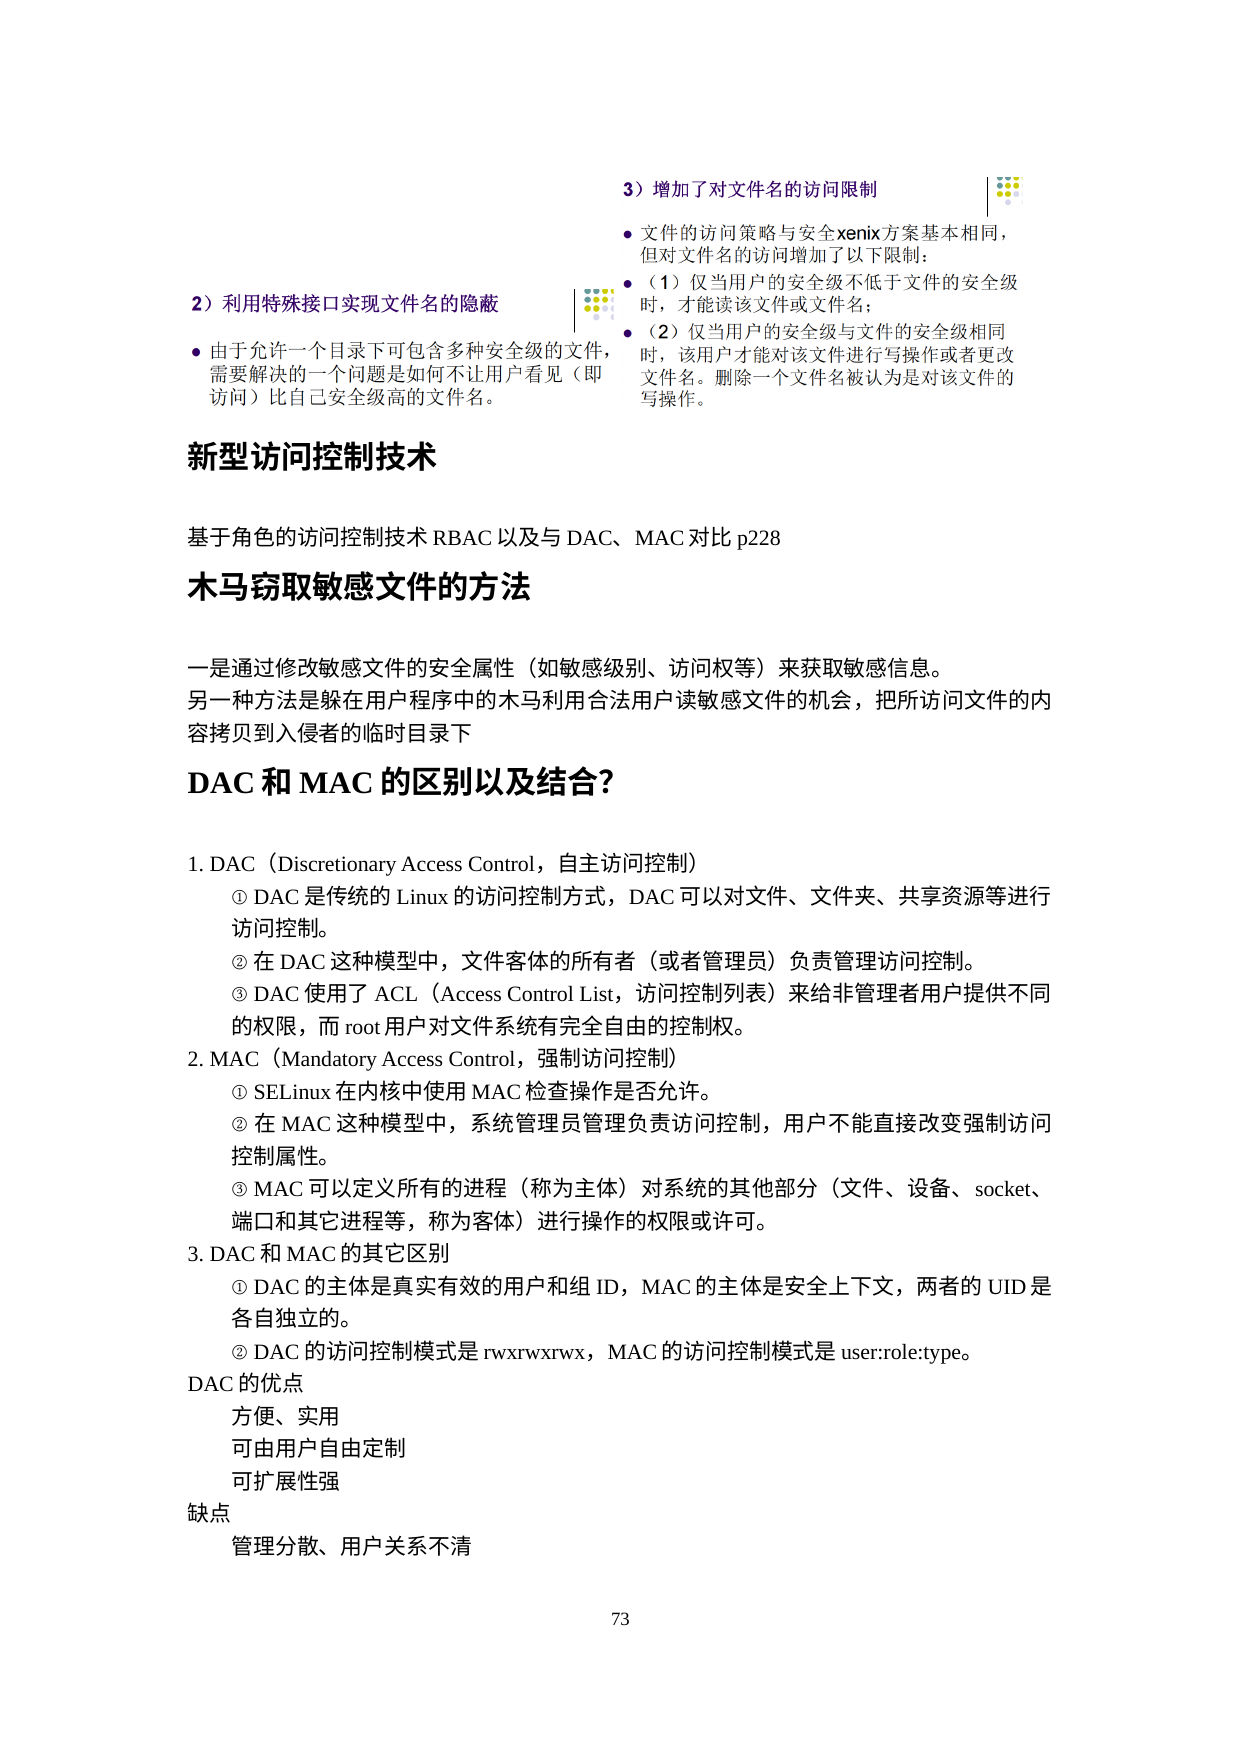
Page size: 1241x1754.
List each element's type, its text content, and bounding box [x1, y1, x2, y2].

text ② DAC的访问控制模式是rwxrwxrwx，MAC的访问控制模式是user:role:type。 [231, 1333, 1053, 1366]
text ① DAC是传统的Linux的访问控制方式，DAC可以对文件、文件夹、共享资源等进行访问控制。 [231, 878, 1053, 943]
text 3. DAC和MAC的其它区别 [187, 1236, 1053, 1268]
text 可扩展性强 [231, 1463, 1053, 1496]
text 另一种方法是躲在用户程序中的木马利用合法用户读敏感文件的机会，把所访问文件的内容拷贝到入侵者的临时目录下 [187, 683, 1053, 748]
picture [187, 289, 614, 407]
subtitle 木马窃取敏感文件的方法 [187, 552, 1053, 617]
text 基于角色的访问控制技术RBAC以及与DAC、MAC对比p228 [187, 520, 1053, 552]
text 缺点 [187, 1496, 1053, 1528]
text 2. MAC（Mandatory Access Control，强制访问控制） [187, 1041, 1053, 1073]
text ② 在MAC这种模型中，系统管理员管理负责访问控制，用户不能直接改变强制访问控制属性。 [231, 1106, 1053, 1171]
text 可由用户自由定制 [231, 1431, 1053, 1463]
picture [619, 177, 1023, 407]
text ① SELinux在内核中使用MAC检查操作是否允许。 [231, 1073, 1053, 1106]
subtitle DAC和MAC的区别以及结合？ [187, 748, 1053, 813]
text 管理分散、用户关系不清 [231, 1528, 1053, 1561]
text ③ DAC使用了ACL（Access Control List，访问控制列表）来给非管理者用户提供不同的权限，而root用户对文件系统有完全自由的控制权。 [231, 976, 1053, 1041]
text 方便、实用 [231, 1398, 1053, 1431]
text 一是通过修改敏感文件的安全属性（如敏感级别、访问权等）来获取敏感信息。 [187, 650, 1053, 683]
subtitle 新型访问控制技术 [187, 422, 1053, 487]
text 1. DAC（Discretionary Access Control，自主访问控制） [187, 846, 1053, 878]
text DAC的优点 [187, 1366, 1053, 1398]
text ③ MAC可以定义所有的进程（称为主体）对系统的其他部分（文件、设备、socket、端口和其它进程等，称为客体）进行操作的权限或许可。 [231, 1171, 1053, 1236]
text ② 在DAC这种模型中，文件客体的所有者（或者管理员）负责管理访问控制。 [231, 943, 1053, 976]
text ① DAC的主体是真实有效的用户和组ID，MAC的主体是安全上下文，两者的UID是各自独立的。 [231, 1268, 1053, 1333]
